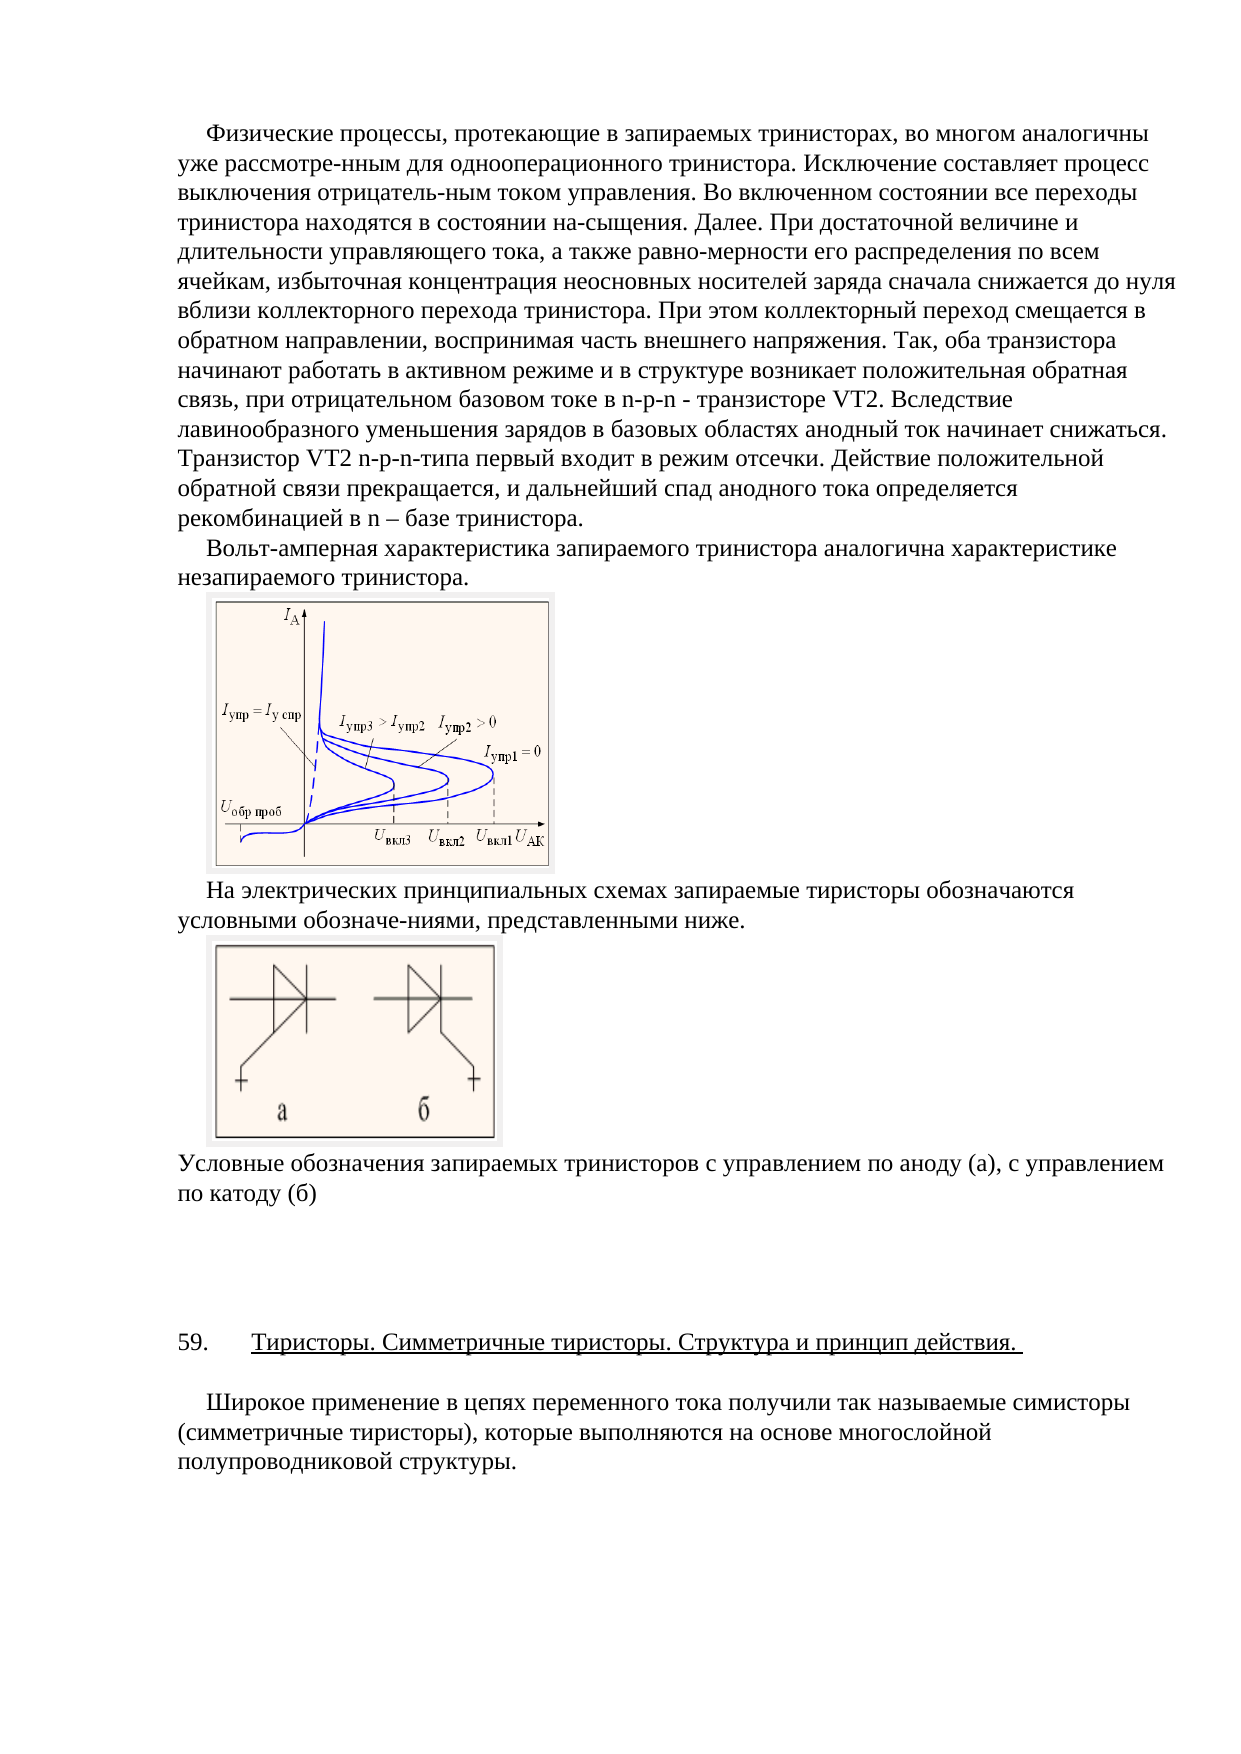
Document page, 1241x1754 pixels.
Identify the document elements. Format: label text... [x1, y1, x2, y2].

text На электрических принципиальных схемах запираемые тиристоры обозначаются условными обозначе-ниями, представленными ниже. [177, 875, 1178, 933]
text Физические процессы, протекающие в запираемых тринисторах, во многом аналогичны уже рассмотре-нным для однооперационного тринистора. Исключение составляет процесс выключения отрицатель-ным током управления. Во включенном состоянии все переходы тринистора находятся в состоянии на-сыщения. Далее. При достаточной величине и длительности управляющего тока, а также равно-мерности его распределения по всем ячейкам, избыточная концентрация неосновных носителей заряда сначала снижается до нуля вблизи коллекторного перехода тринистора. При этом коллекторный переход смещается в обратном направлении, воспринимая часть внешнего напряжения. Так, оба транзистора начинают работать в активном режиме и в структуре возникает положительная обратная связь, при отрицательном базовом токе в n-p-n - транзисторе VT2. Вследствие лавинообразного уменьшения зарядов в базовых областях анодный ток начинает снижаться. Транзистор VT2 n-p-n-типа первый входит в режим отсечки. Действие положительной обратной связи прекращается, и дальнейший спад анодного тока определяется рекомбинацией в n – базе тринистора. [177, 118, 1178, 531]
text Условные обозначения запираемых тринисторов с управлением по аноду (а), с управлением по катоду (б) [177, 934, 1178, 1207]
list Тиристоры. Симметричные тиристоры. Структура и принцип действия. [177, 1327, 1178, 1356]
text Вольт-амперная характеристика запираемого тринистора аналогична характеристике незапираемого тринистора. [177, 533, 1178, 591]
text Широкое применение в цепях переменного тока получили так называемые симисторы (симметричные тиристоры), которые выполняются на основе многослойной полупроводниковой структуры. [177, 1387, 1178, 1475]
picture [212, 598, 549, 868]
picture [212, 941, 497, 1141]
